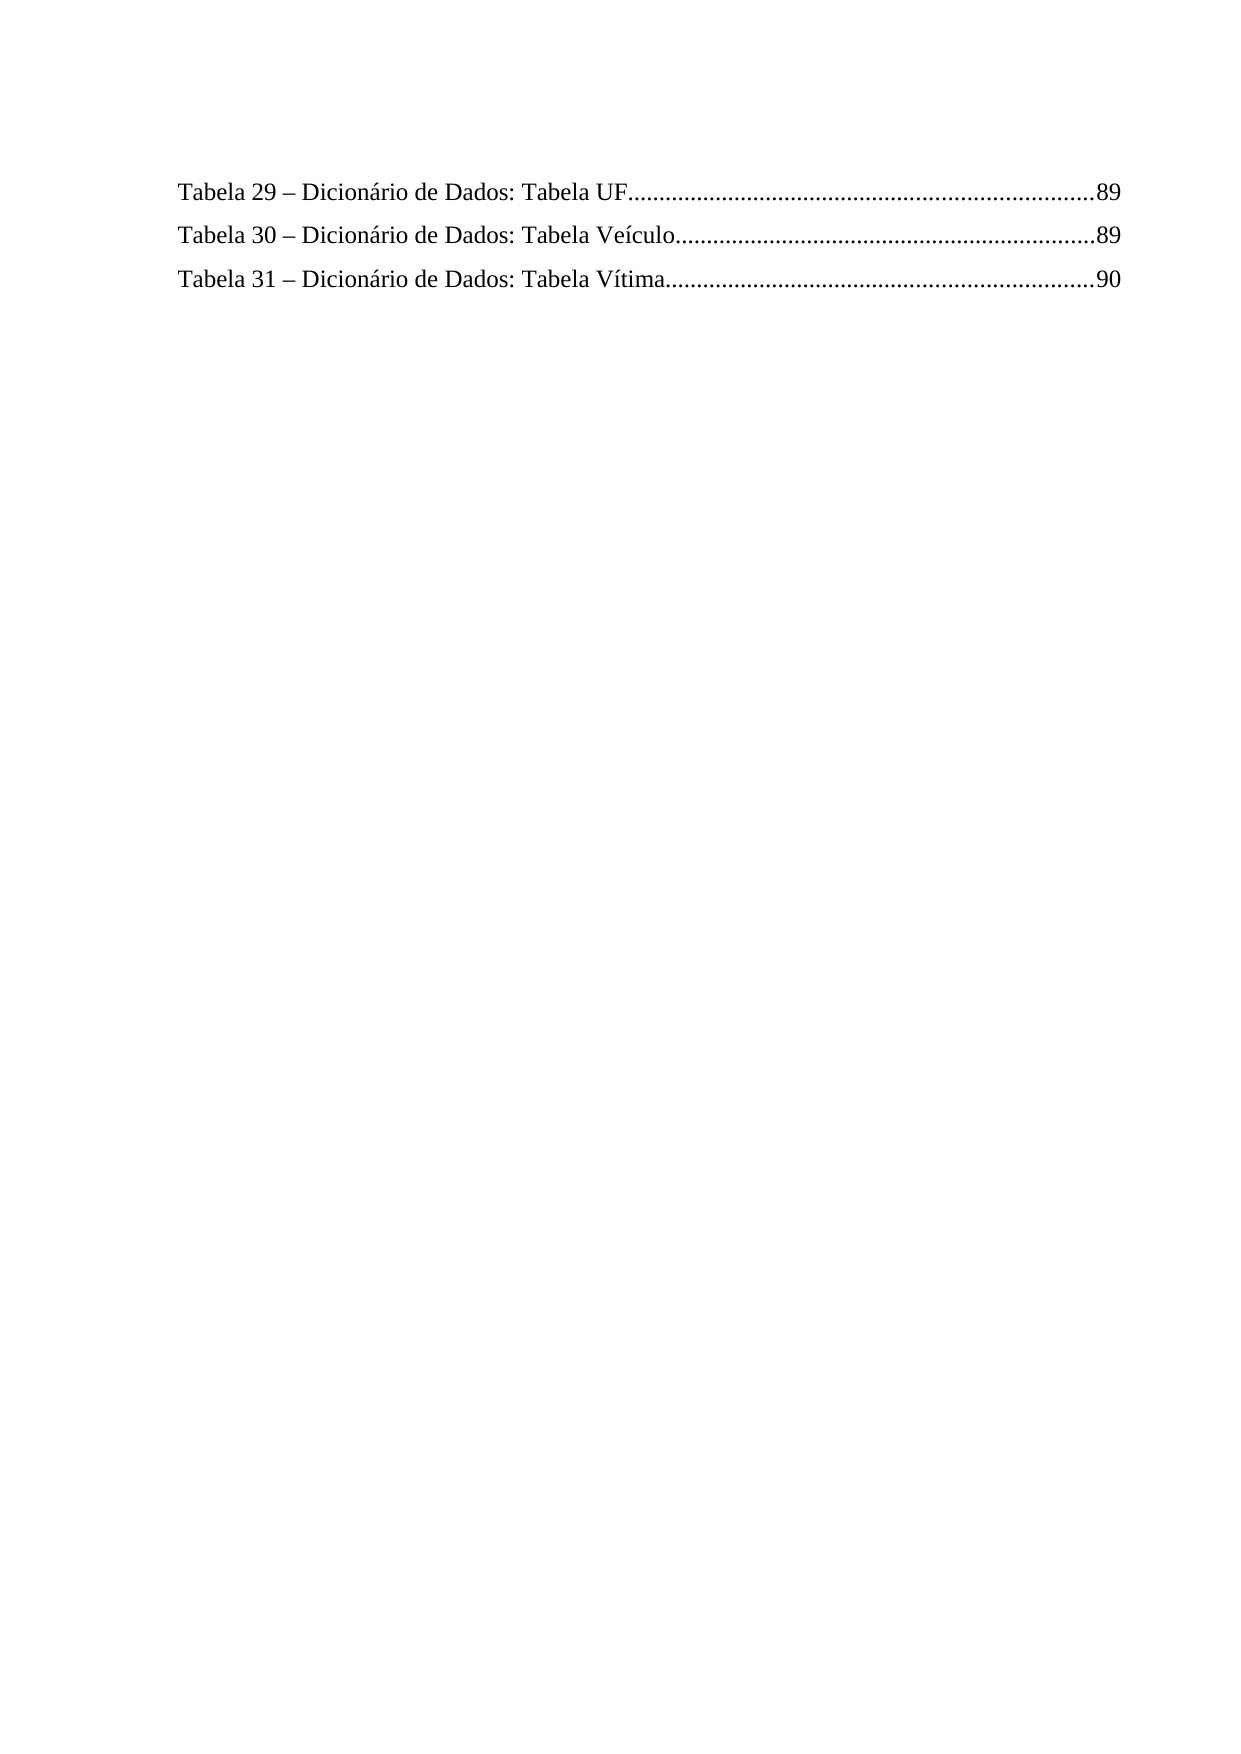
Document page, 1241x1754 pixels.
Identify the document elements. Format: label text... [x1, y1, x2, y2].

text Tabela 30 – Dicionário de Dados: Tabela Veículo 89 [177, 221, 1122, 249]
text Tabela 29 – Dicionário de Dados: Tabela UF 89 [177, 177, 1122, 206]
text Tabela 31 – Dicionário de Dados: Tabela Vítima 90 [177, 264, 1122, 293]
